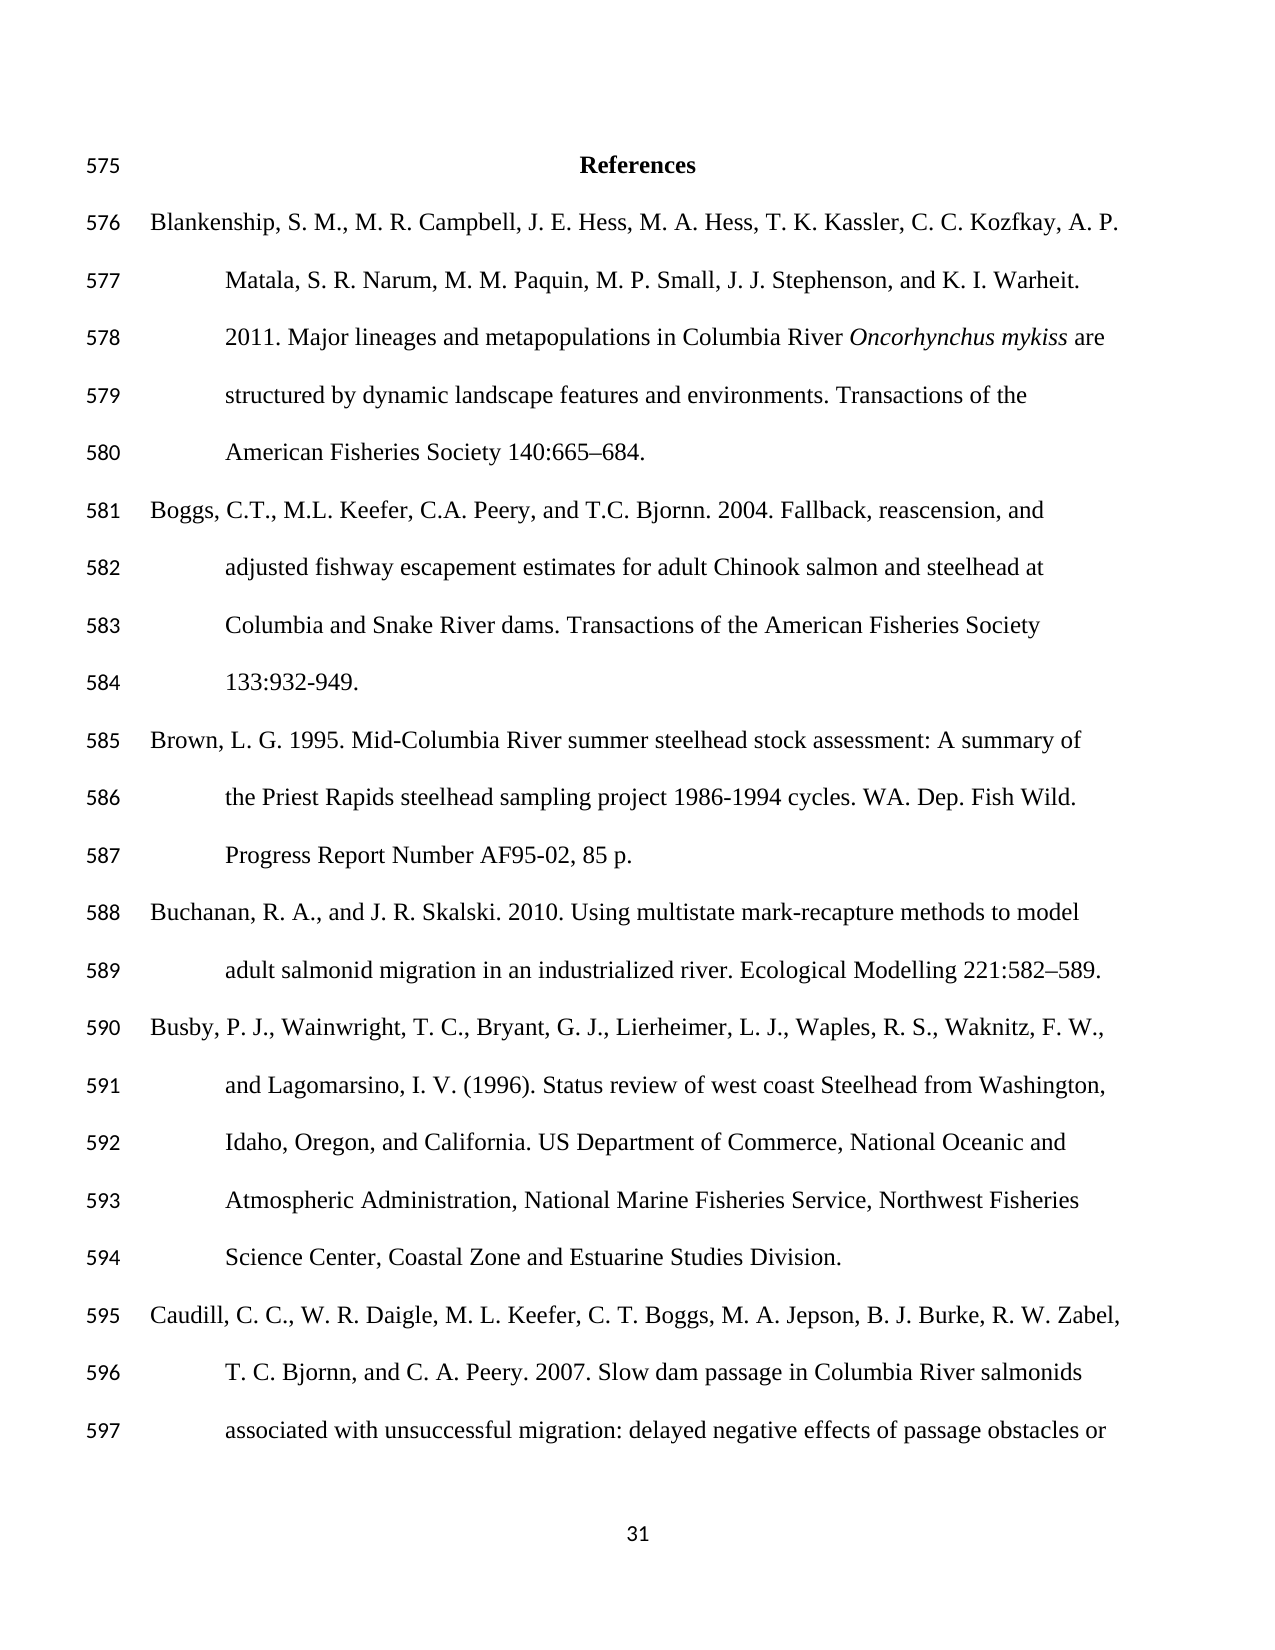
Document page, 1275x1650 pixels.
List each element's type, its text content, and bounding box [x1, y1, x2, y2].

text the Priest Rapids steelhead sampling project 1986-1994 cycles. WA. Dep. Fish Wild. [150, 782, 1125, 811]
text Busby, P. J., Wainwright, T. C., Bryant, G. J., Lierheimer, L. J., Waples, R. S., Waknitz, F. W., and Lagomarsino, I. V. (1996). Status review of west coast Steelhead from Washington, Idaho, Oregon, and California. US Department of Commerce, National Oceanic and Atmospheric Administration, National Marine Fisheries Service, Northwest Fisheries Science Center, Coastal Zone and Estuarine Studies Division. [150, 1012, 1125, 1271]
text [150, 1300, 1125, 1444]
text Buchanan, R. A., and J. R. Skalski. 2010. Using multistate mark-recapture methods to model adult salmonid migration in an industrialized river. Ecological Modelling 221:582–589. [150, 897, 1125, 984]
text Blankenship, S. M., M. R. Campbell, J. E. Hess, M. A. Hess, T. K. Kassler, C. C. Kozfkay, A. P. Matala, S. R. Narum, M. M. Paquin, M. P. Small, J. J. Stephenson, and K. I. Warheit. 2011. Major lineages and metapopulations in Columbia River Oncorhynchus mykiss are structured by dynamic landscape features and environments. Transactions of the American Fisheries Society 140:665–684. [150, 207, 1125, 466]
text References [150, 150, 1125, 179]
text Boggs, C.T., M.L. Keefer, C.A. Peery, and T.C. Bjornn. 2004. Fallback, reascension, and adjusted fishway escapement estimates for adult Chinook salmon and steelhead at Columbia and Snake River dams. Transactions of the American Fisheries Society 133:932-949. [150, 495, 1125, 696]
text Progress Report Number AF95-02, 85 p. [150, 840, 1125, 869]
text Brown, L. G. 1995. Mid-Columbia River summer steelhead stock assessment: A summary of [150, 725, 1125, 754]
